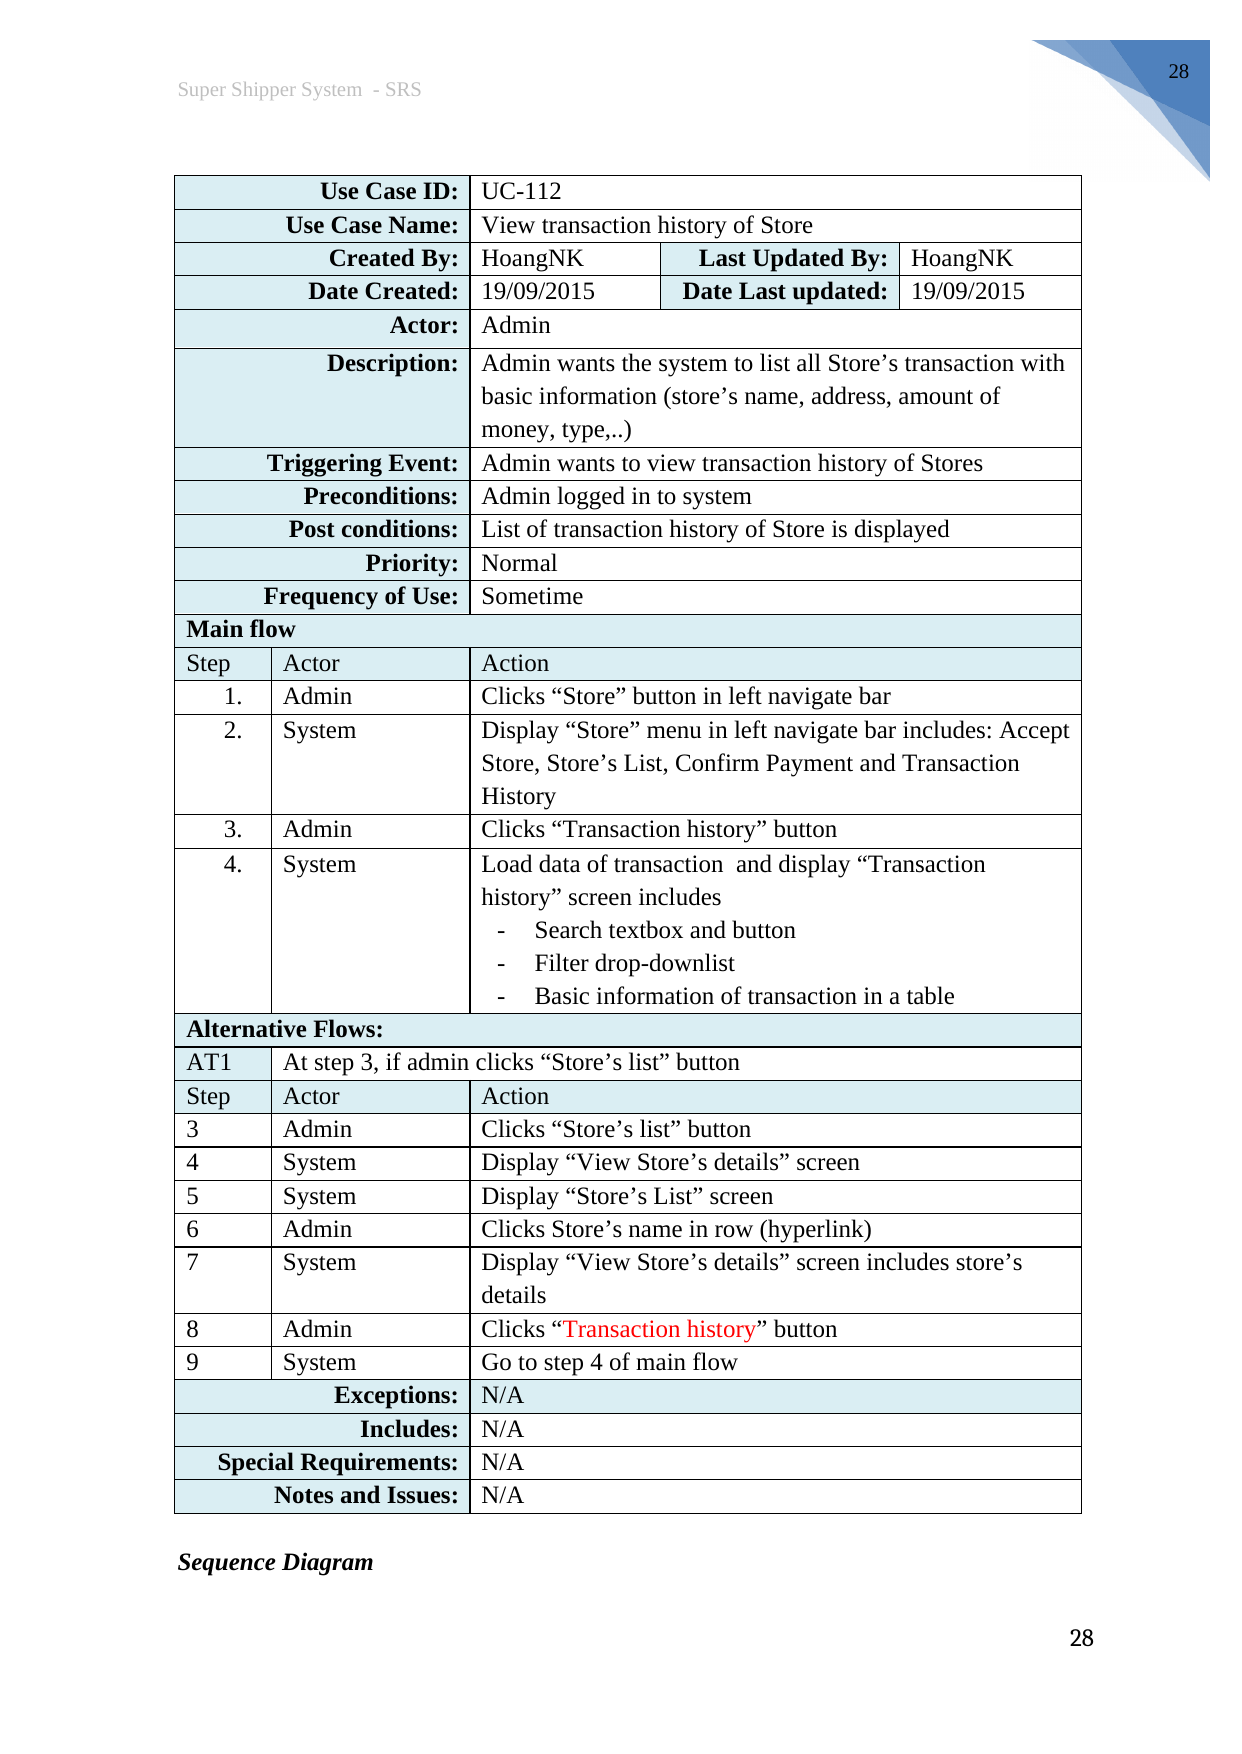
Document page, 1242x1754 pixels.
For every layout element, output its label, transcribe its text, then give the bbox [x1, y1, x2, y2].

table_cell Main flow [175, 615, 1081, 647]
table_cell Date Created: [175, 276, 469, 309]
table_cell List of transaction history of Store is displayed [471, 515, 1081, 547]
table_cell Clicks “Store’s list” button [471, 1114, 1081, 1146]
table_cell Step [175, 648, 271, 680]
table_cell Notes and Issues: [175, 1480, 469, 1513]
table_cell At step 3, if admin clicks “Store’s list” button [272, 1048, 1081, 1080]
table_cell 7 [175, 1248, 271, 1313]
table_cell Date Last updated: [661, 276, 899, 309]
table_cell Display “View Store’s details” screen [471, 1148, 1081, 1180]
table_cell 9 [175, 1347, 271, 1379]
table_cell N/A [471, 1414, 1081, 1446]
table_cell Step [175, 1081, 271, 1113]
table_cell Clicks “Store” button in left navigate bar [471, 681, 1081, 714]
table_cell Normal [471, 548, 1081, 580]
table_cell HoangNK [900, 243, 1081, 275]
table_cell Last Updated By: [661, 243, 899, 275]
table_cell 6 [175, 1214, 271, 1246]
table_cell System [272, 1248, 469, 1313]
table_cell 4 [175, 1148, 271, 1180]
table_cell Admin [272, 681, 469, 714]
table_cell N/A [471, 1447, 1081, 1479]
table_header Use Case ID: [175, 176, 469, 209]
table_cell [175, 715, 271, 813]
table_cell Clicks “Transaction history” button [471, 815, 1081, 848]
table_cell Admin [272, 1214, 469, 1246]
table_cell Special Requirements: [175, 1447, 469, 1479]
table_cell Triggering Event: [175, 448, 469, 480]
table_cell View transaction history of Store [471, 210, 1081, 242]
table_cell Display “View Store’s details” screen includes store’s details [471, 1248, 1081, 1313]
picture [1029, 40, 1210, 182]
table_cell Post conditions: [175, 515, 469, 547]
table_cell Admin [272, 815, 469, 848]
table_cell Use Case Name: [175, 210, 469, 242]
table_cell Actor [272, 1081, 469, 1113]
table_cell [175, 815, 271, 848]
table_cell Display “Store’s List” screen [471, 1181, 1081, 1213]
table_cell Admin [471, 310, 1081, 347]
table_cell Frequency of Use: [175, 581, 469, 613]
table_cell HoangNK [471, 243, 660, 275]
table_cell Actor: [175, 310, 469, 347]
table_cell System [272, 1148, 469, 1180]
table_cell 19/09/2015 [471, 276, 660, 309]
table_cell Preconditions: [175, 481, 469, 513]
text Sequence Diagram [177, 1547, 1094, 1576]
table_cell Description: [175, 349, 469, 447]
table_cell Admin wants to view transaction history of Stores [471, 448, 1081, 480]
table_cell System [272, 1181, 469, 1213]
table_cell System [272, 1347, 469, 1379]
table_cell Admin logged in to system [471, 481, 1081, 513]
table_cell AT1 [175, 1048, 271, 1080]
table_cell N/A [471, 1380, 1081, 1413]
table_cell 8 [175, 1314, 271, 1346]
table_cell Admin wants the system to list all Store’s transaction with basic information (store’s name, address, amount of money, type,..) [471, 349, 1081, 447]
table_cell Admin [272, 1314, 469, 1346]
table_header UC-112 [471, 176, 1081, 209]
table_cell Action [471, 648, 1081, 680]
table_cell Actor [272, 648, 469, 680]
table_cell Admin [272, 1114, 469, 1146]
table_cell Exceptions: [175, 1380, 469, 1413]
table_cell Action [471, 1081, 1081, 1113]
table_cell [175, 681, 271, 714]
table_cell [175, 849, 271, 1013]
table_cell 5 [175, 1181, 271, 1213]
table_cell Display “Store” menu in left navigate bar includes: Accept Store, Store’s List, Confirm Payment and Transaction History [471, 715, 1081, 813]
table_cell N/A [471, 1480, 1081, 1513]
table_cell System [272, 715, 469, 813]
table_cell Priority: [175, 548, 469, 580]
table_cell 3 [175, 1114, 271, 1146]
table_cell Clicks Store’s name in row (hyperlink) [471, 1214, 1081, 1246]
table_cell Created By: [175, 243, 469, 275]
table_cell Go to step 4 of main flow [471, 1347, 1081, 1379]
table_cell Sometime [471, 581, 1081, 613]
table_cell 19/09/2015 [900, 276, 1081, 309]
table_cell Load data of transaction and display “Transaction history” screen includes Search textbox and button Filter drop-downlist Basic information of transaction in a table [471, 849, 1081, 1013]
table_cell Includes: [175, 1414, 469, 1446]
table_cell Clicks “Transaction history” button [471, 1314, 1081, 1346]
table_cell System [272, 849, 469, 1013]
table_cell Alternative Flows: [175, 1014, 1081, 1046]
